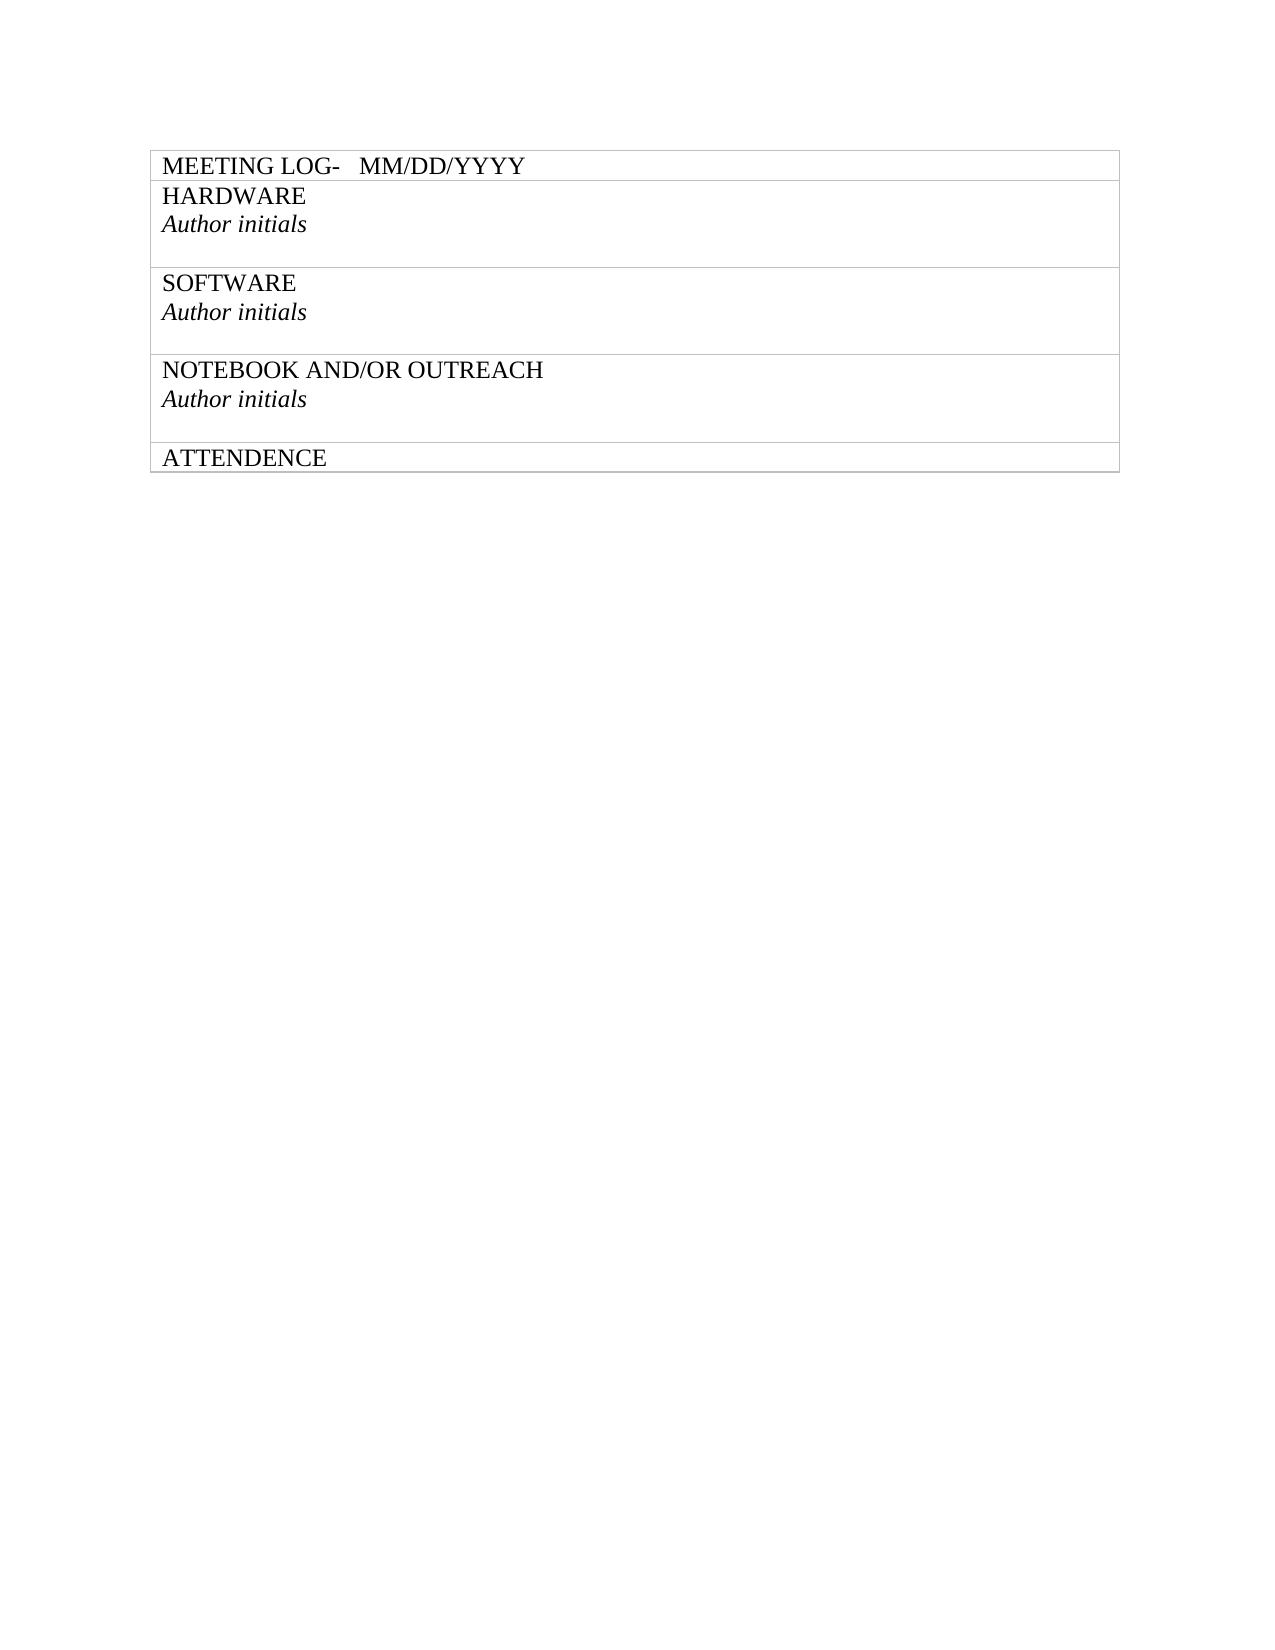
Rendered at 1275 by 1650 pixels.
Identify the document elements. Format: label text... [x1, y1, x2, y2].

table_cell NOTEBOOK AND/OR OUTREACH Author initials [151, 355, 1119, 442]
table_header MEETING LOG- MM/DD/YYYY [151, 151, 1119, 180]
table_cell SOFTWARE Author initials [151, 268, 1119, 354]
table_cell ATTENDENCE [151, 443, 1119, 471]
table_cell HARDWARE Author initials [151, 181, 1119, 267]
